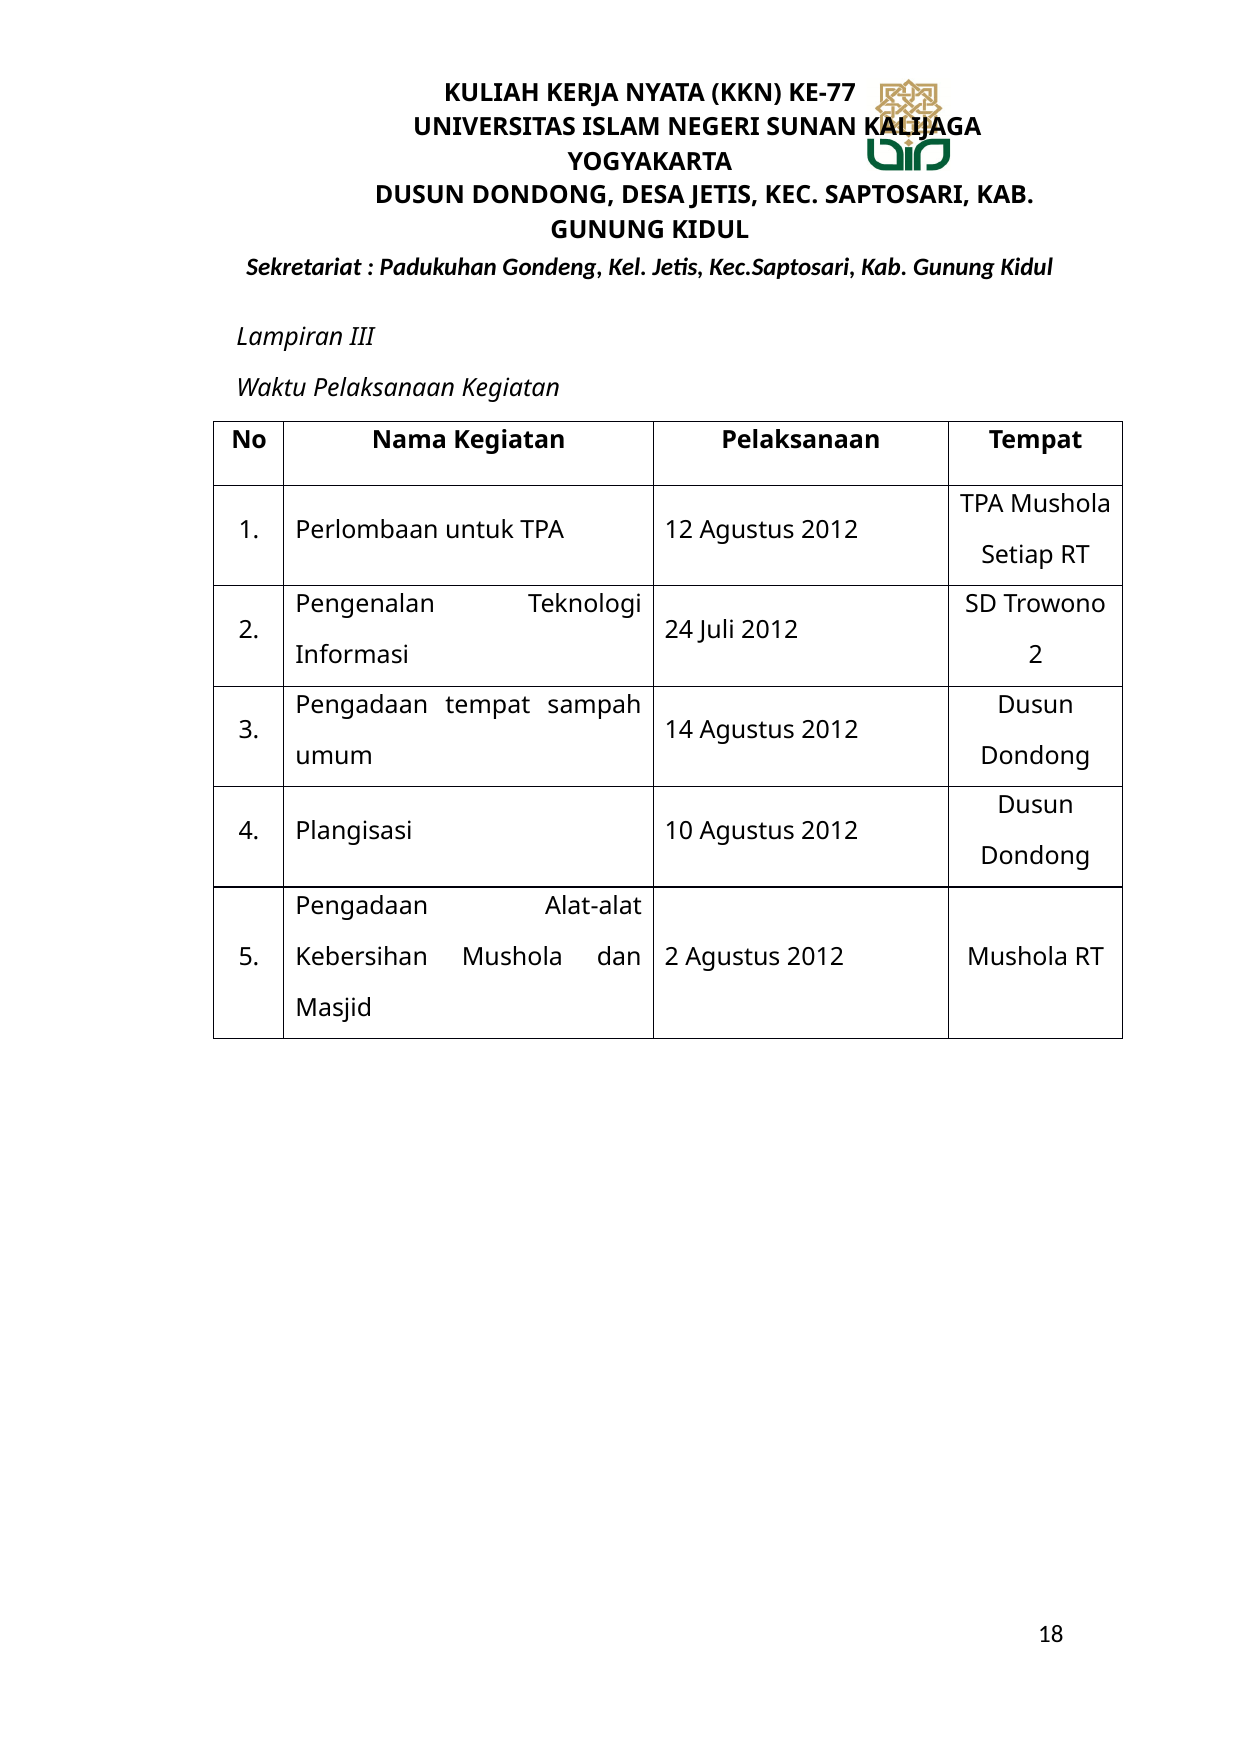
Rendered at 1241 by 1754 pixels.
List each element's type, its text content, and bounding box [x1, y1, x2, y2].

table_cell Pengadaan Alat-alat Kebersihan Mushola dan Masjid [284, 888, 653, 1038]
table_header Tempat [949, 422, 1122, 485]
table_cell Perlombaan untuk TPA [284, 486, 653, 585]
table_cell 4. [214, 787, 283, 886]
table_header Nama Kegiatan [284, 422, 653, 485]
text Lampiran III [236, 319, 1063, 353]
table_cell 5. [214, 888, 283, 1038]
table_cell TPA Mushola Setiap RT [949, 486, 1122, 585]
picture [866, 78, 951, 171]
table_cell 1. [214, 486, 283, 585]
picture [885, 120, 890, 128]
table_cell Dusun Dondong [949, 687, 1122, 786]
table_cell 10 Agustus 2012 [654, 787, 948, 886]
table_cell 24 Juli 2012 [654, 586, 948, 686]
table_cell Pengenalan Teknologi Informasi [284, 586, 653, 686]
table_cell 2 Agustus 2012 [654, 888, 948, 1038]
table_cell Pengadaan tempat sampah umum [284, 687, 653, 786]
table_cell Mushola RT [949, 888, 1122, 1038]
table_cell 14 Agustus 2012 [654, 687, 948, 786]
table_header Pelaksanaan [654, 422, 948, 485]
table_header No [214, 422, 283, 485]
table_cell Dusun Dondong [949, 787, 1122, 886]
table_cell SD Trowono 2 [949, 586, 1122, 686]
table_cell 12 Agustus 2012 [654, 486, 948, 585]
text Waktu Pelaksanaan Kegiatan [236, 370, 1063, 404]
table_cell Plangisasi [284, 787, 653, 886]
table_cell 2. [214, 586, 283, 686]
table_cell 3. [214, 687, 283, 786]
